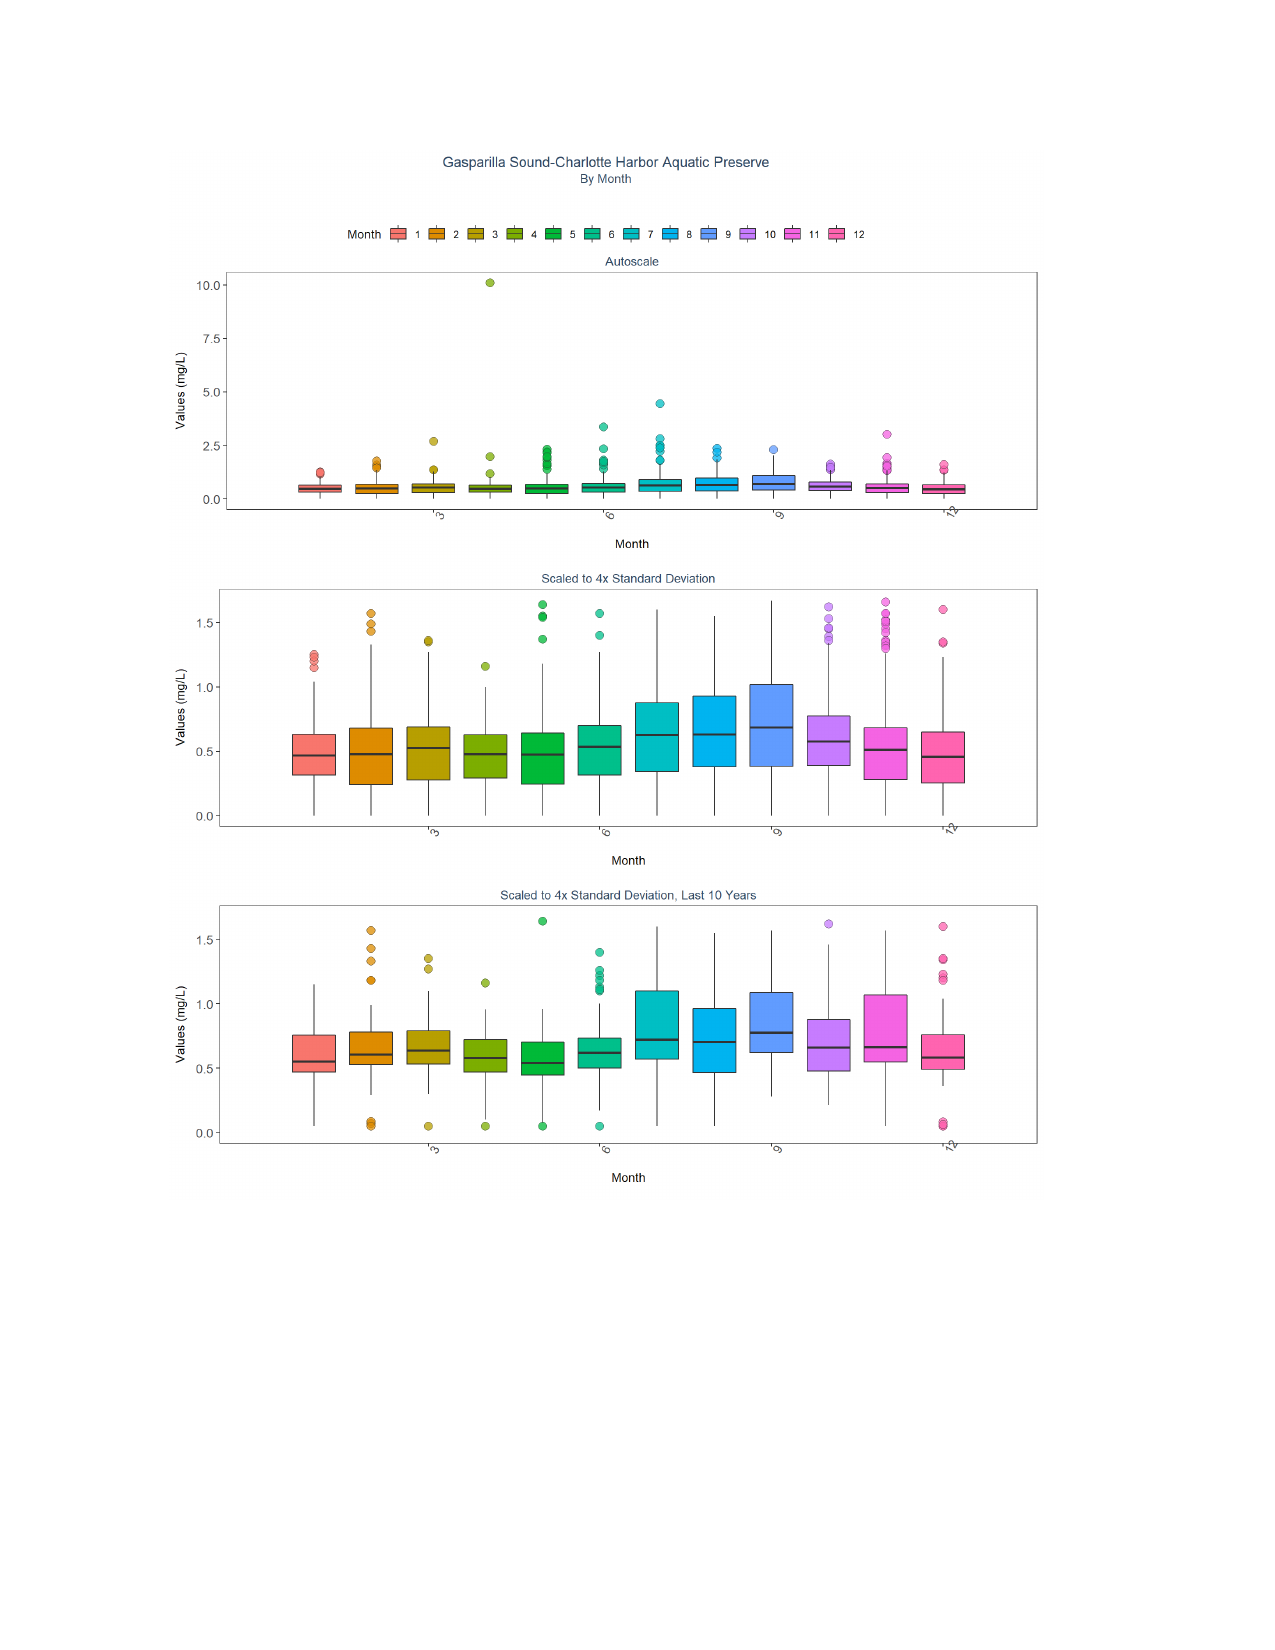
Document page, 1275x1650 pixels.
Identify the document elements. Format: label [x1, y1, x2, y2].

picture [168, 150, 1044, 1200]
